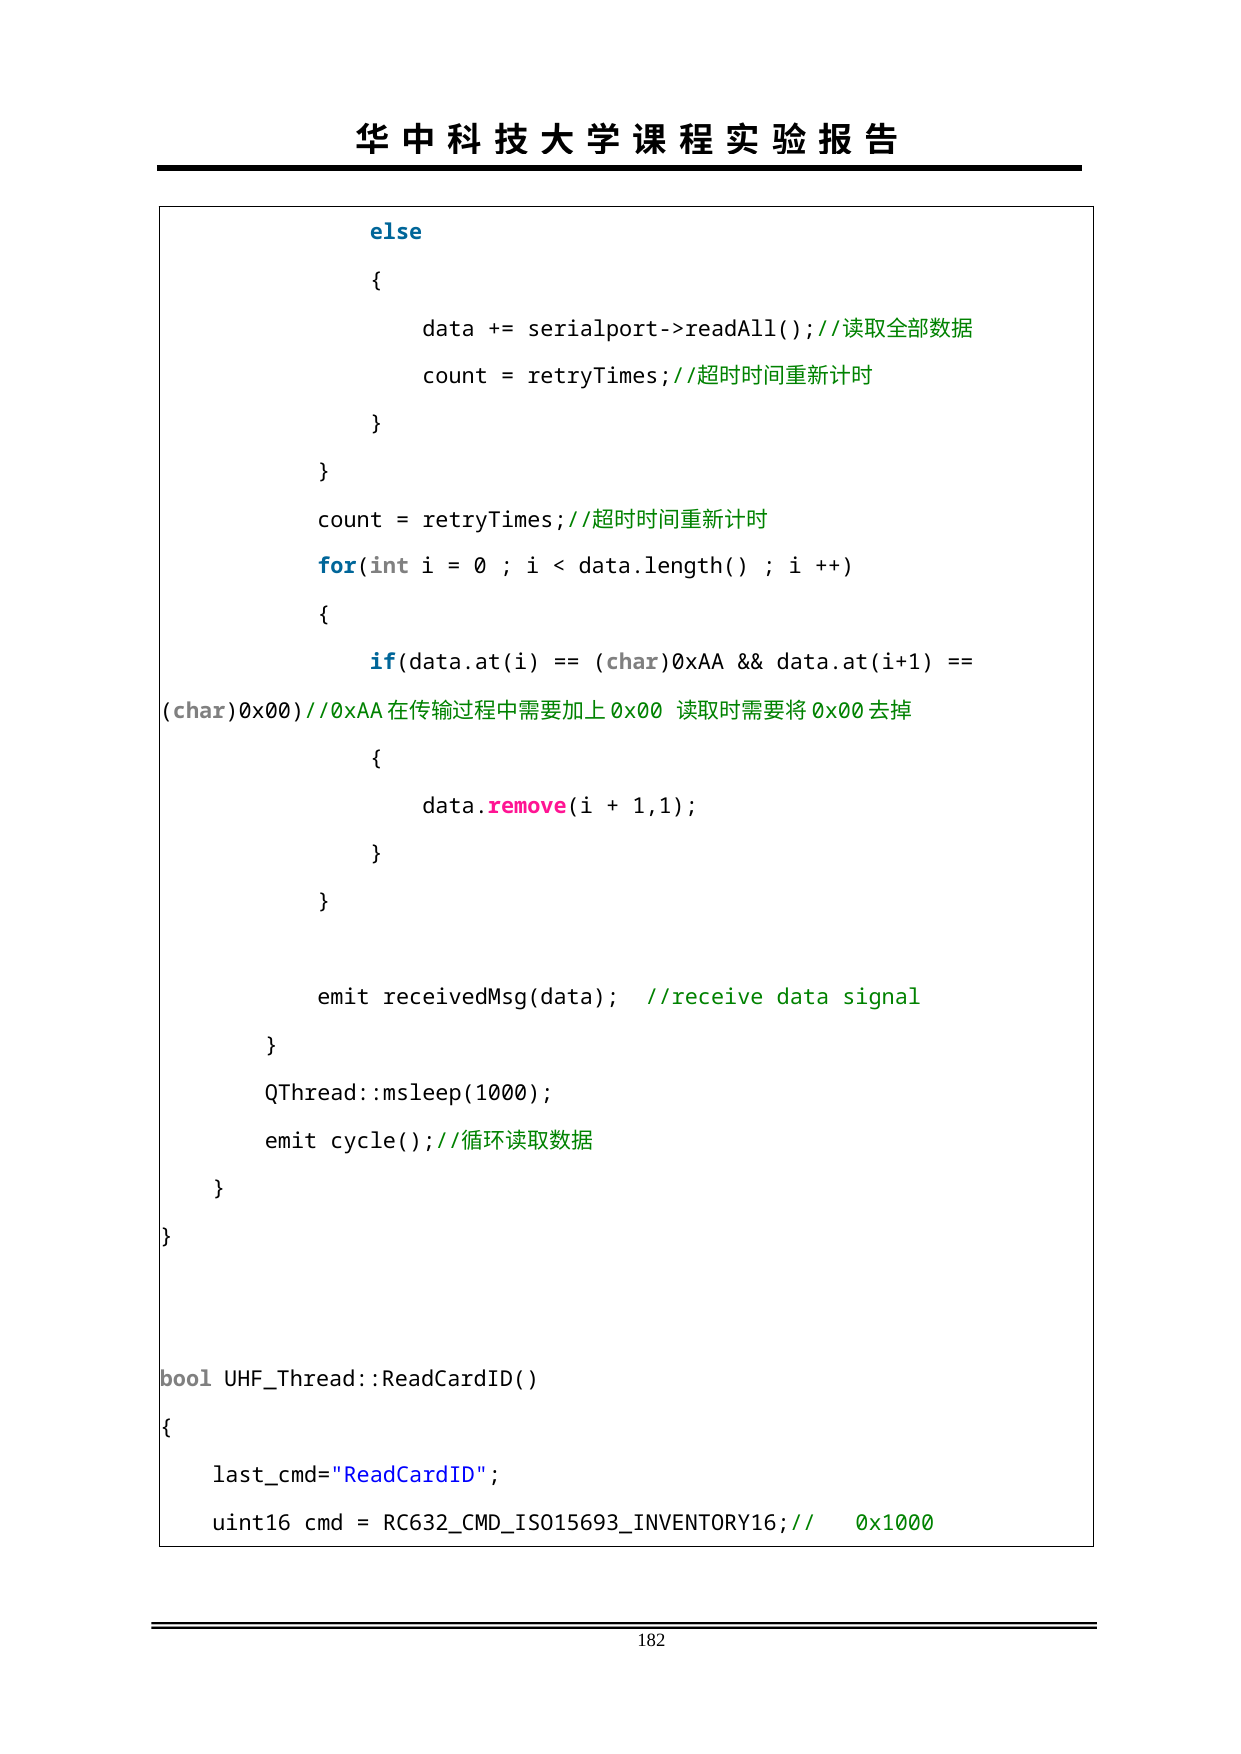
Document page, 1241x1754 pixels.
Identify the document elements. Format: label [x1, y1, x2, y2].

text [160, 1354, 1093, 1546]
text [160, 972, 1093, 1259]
picture [151, 1622, 1100, 1629]
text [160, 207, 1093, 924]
